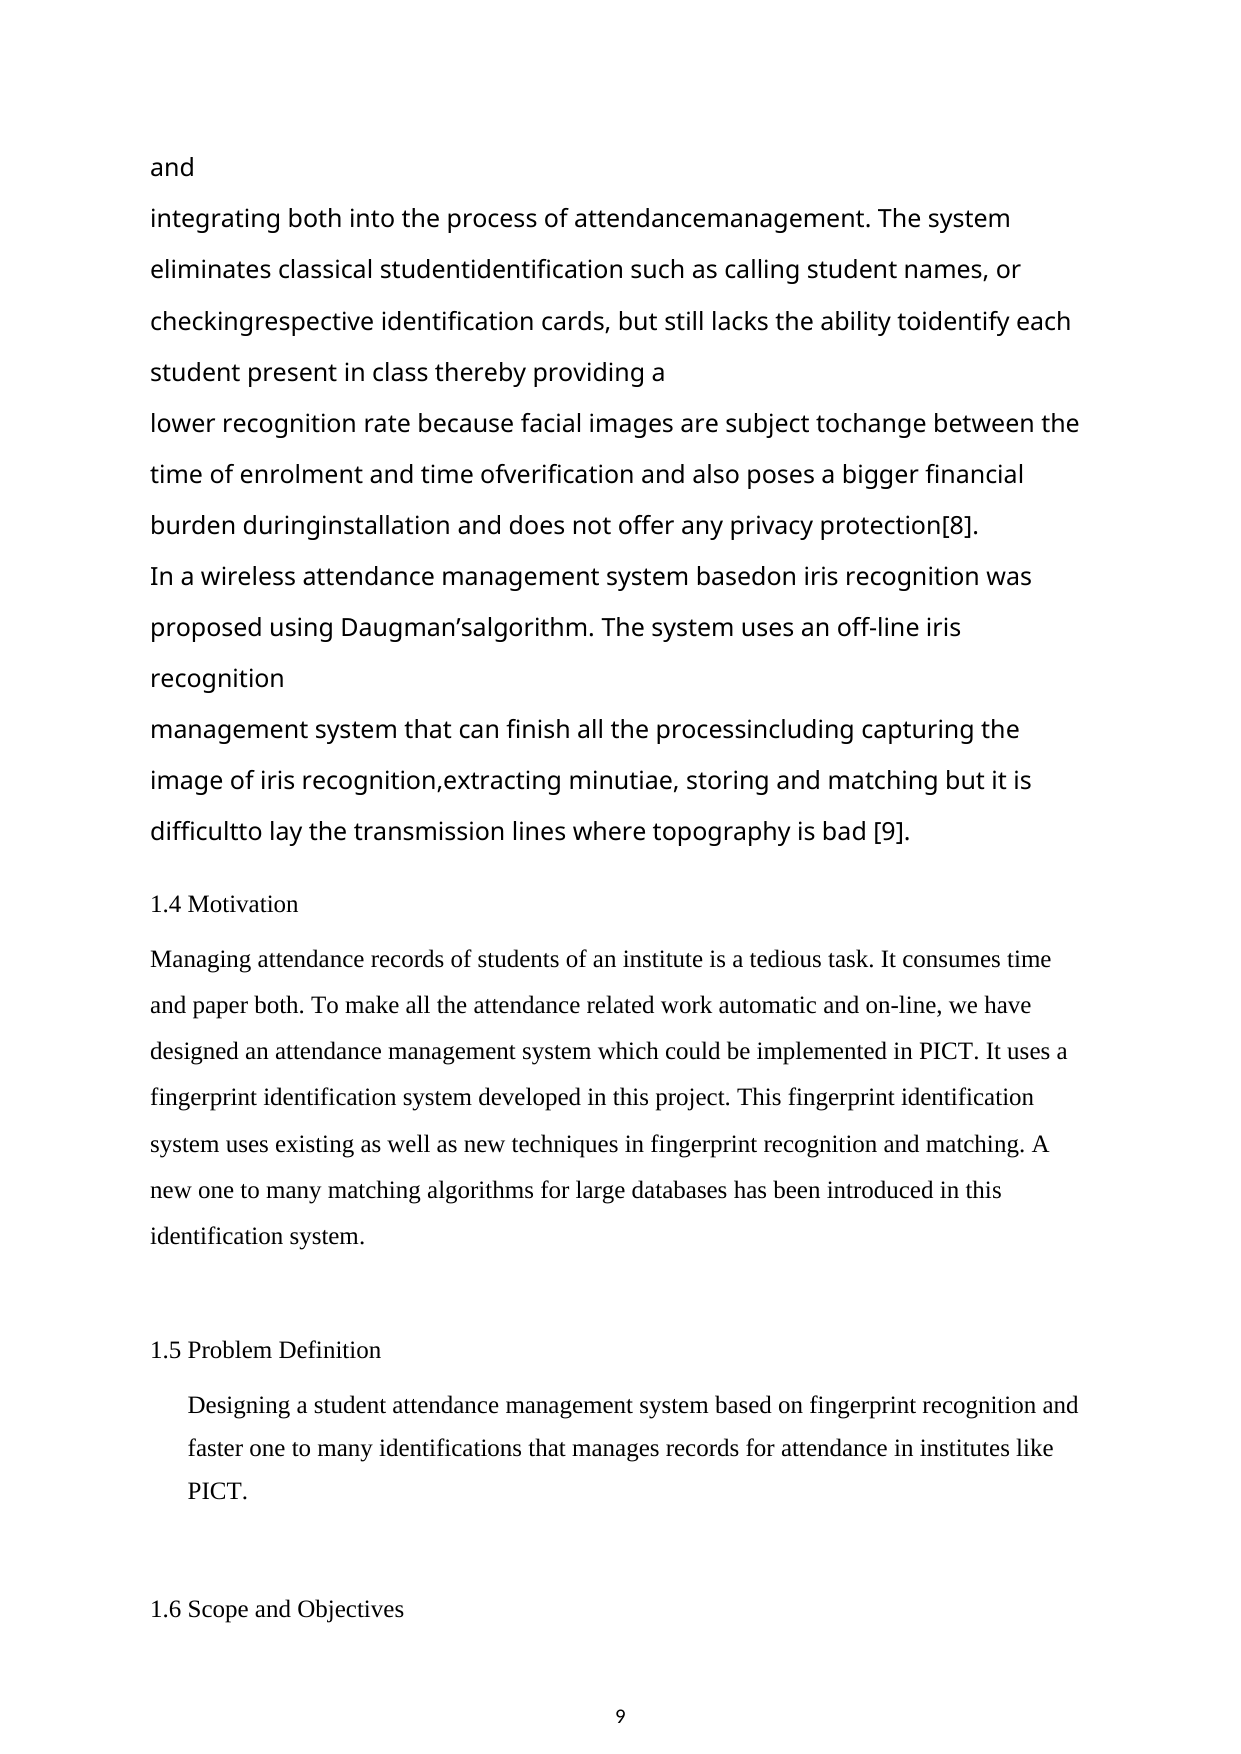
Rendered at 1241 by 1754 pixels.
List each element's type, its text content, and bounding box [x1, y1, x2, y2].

subtitle 1.4 Motivation [150, 889, 1090, 918]
subtitle 1.6 Scope and Objectives [150, 1594, 1090, 1622]
text Managing attendance records of students of an institute is a tedious task. It consumes time and paper both. To make all the attendance related work automatic and on-line, we have designed an attendance management system which could be implemented in PICT. It uses a fingerprint identification system developed in this project. This fingerprint identification system uses existing as well as new techniques in fingerprint recognition and matching. A new one to many matching algorithms for large databases has been introduced in this identification system. [150, 944, 1089, 1250]
text Designing a student attendance management system based on fingerprint recognition and faster one to many identifications that manages records for attendance in institutes like PICT. [187, 1390, 1089, 1505]
subtitle 1.5 Problem Definition [150, 1336, 1090, 1364]
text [150, 150, 1090, 848]
